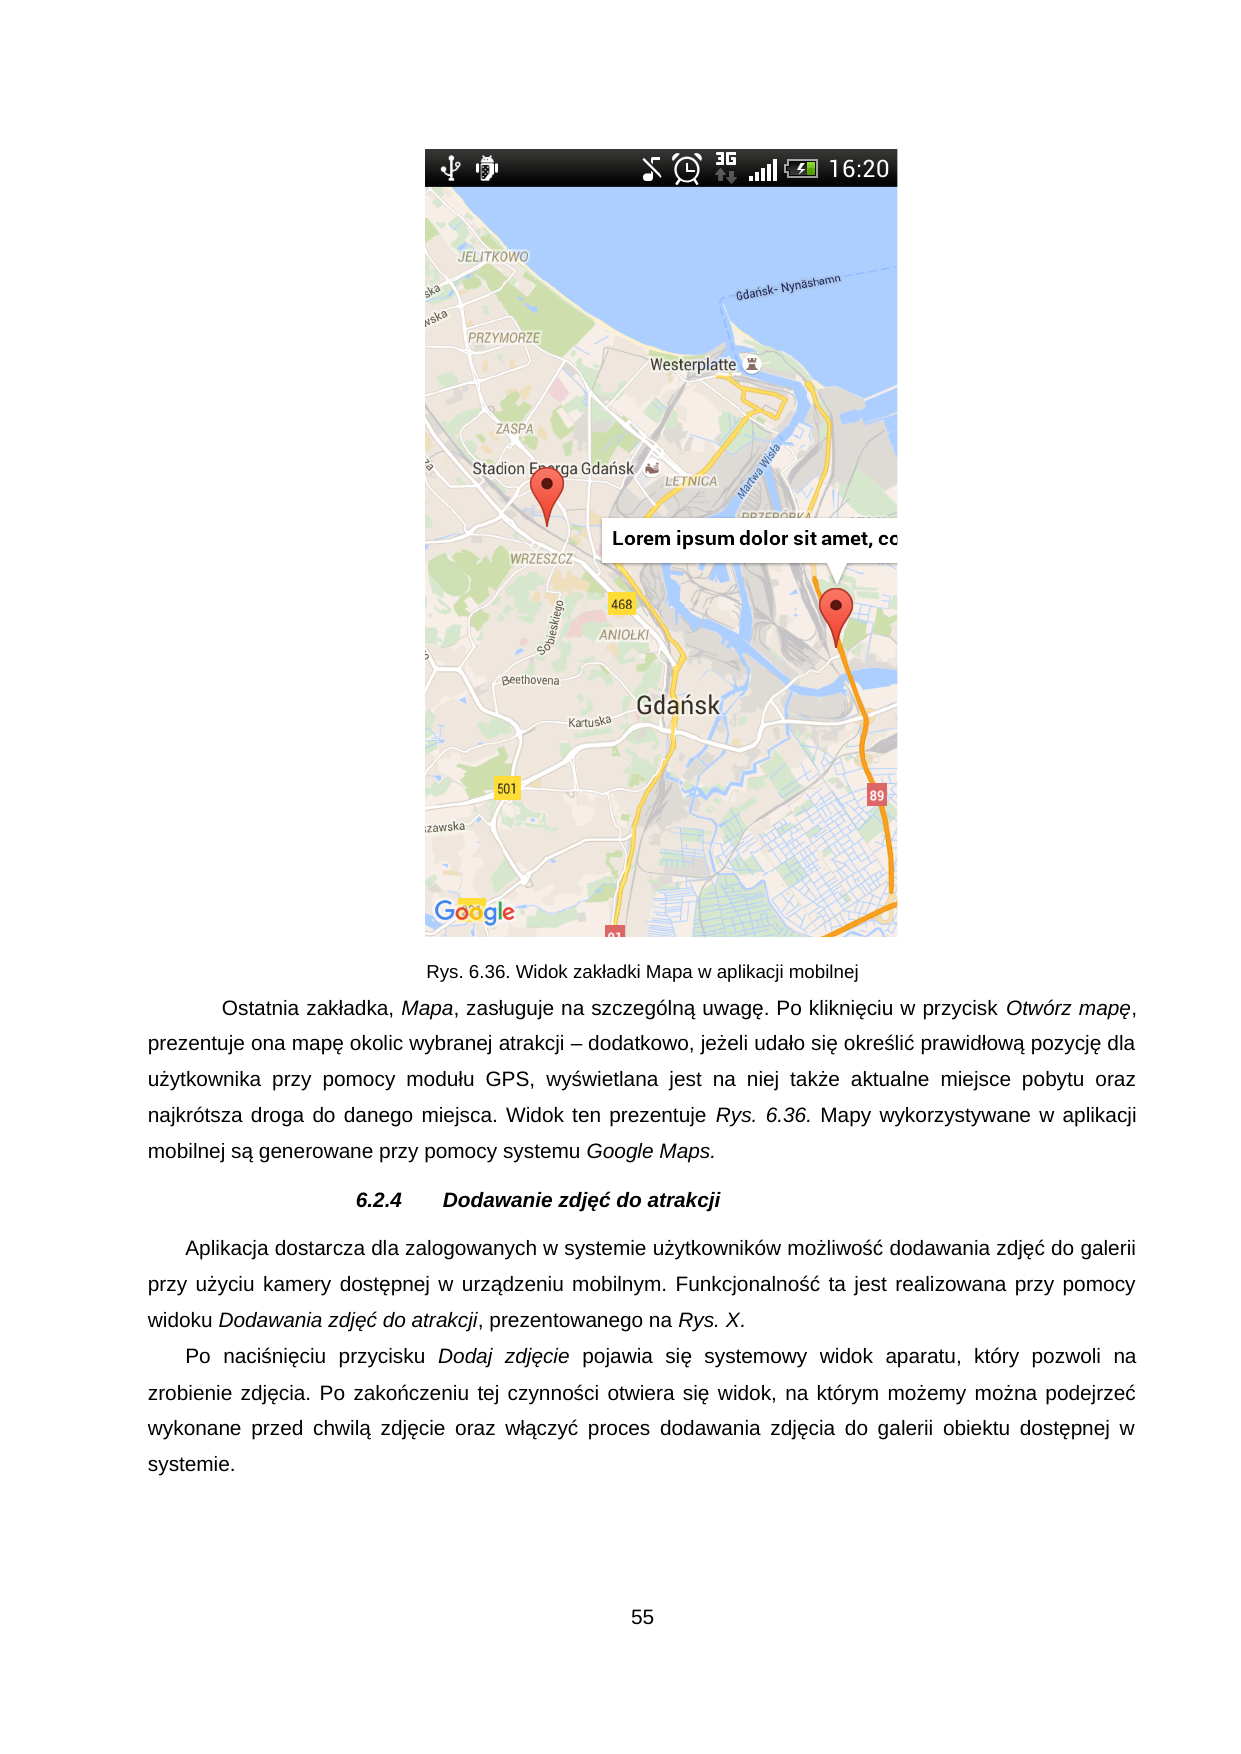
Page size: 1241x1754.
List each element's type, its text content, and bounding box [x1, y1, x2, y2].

picture [425, 149, 898, 937]
subtitle Dodawanie zdjęć do atrakcji [282, 1187, 1137, 1211]
text Po naciśnięciu przycisku Dodaj zdjęcie pojawia się systemowy widok aparatu, który pozwoli na zrobienie zdjęcia. Po zakończeniu tej czynności otwiera się widok, na którym możemy można podejrzeć wykonane przed chwilą zdjęcie oraz włączyć proces dodawania zdjęcia do galerii obiektu dostępnej w systemie. [148, 1344, 1137, 1476]
text Aplikacja dostarcza dla zalogowanych w systemie użytkowników możliwość dodawania zdjęć do galerii przy użyciu kamery dostępnej w urządzeniu mobilnym. Funkcjonalność ta jest realizowana przy pomocy widoku Dodawania zdjęć do atrakcji, prezentowanego na Rys. X. [148, 1236, 1137, 1332]
